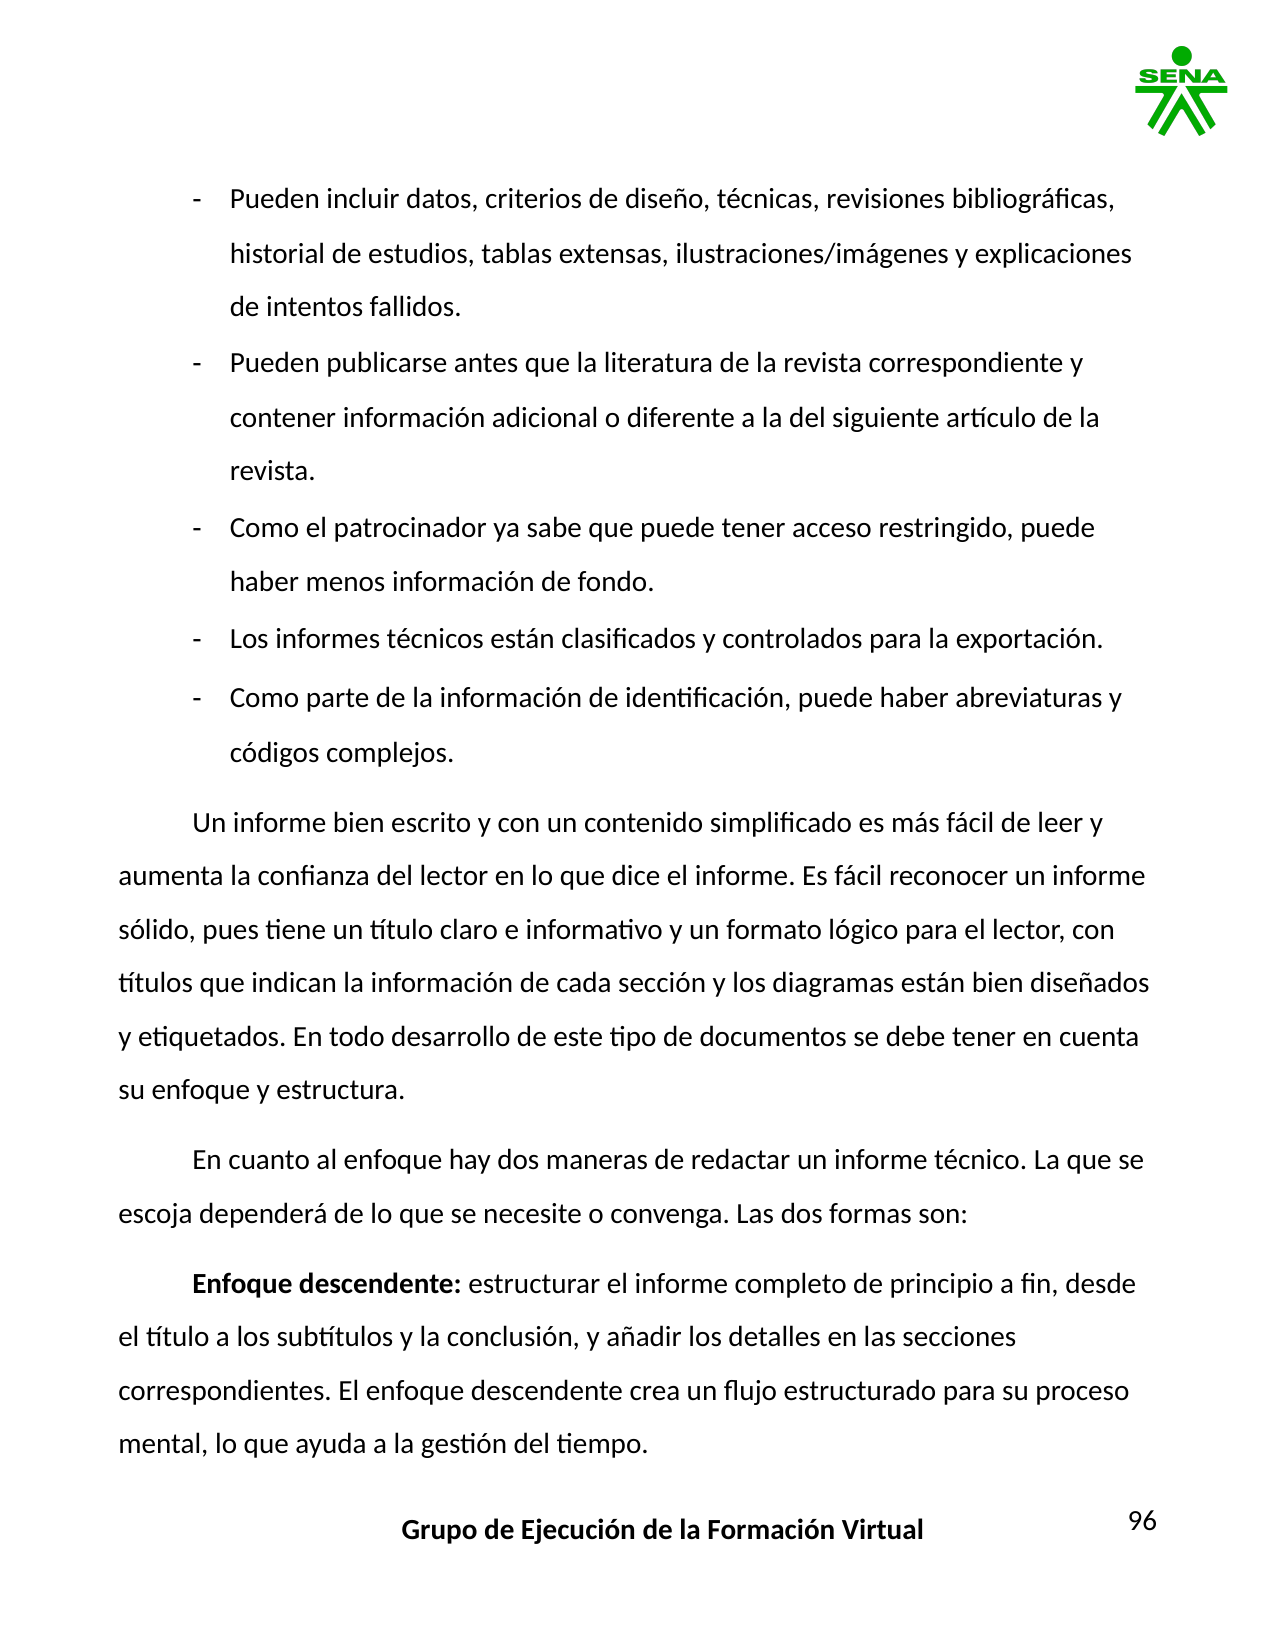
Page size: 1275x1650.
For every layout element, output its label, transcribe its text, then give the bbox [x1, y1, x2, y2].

text Un informe bien escrito y con un contenido simplificado es más fácil de leer y aumenta la confianza del lector en lo que dice el informe. Es fácil reconocer un informe sólido, pues tiene un título claro e informativo y un formato lógico para el lector, con títulos que indican la información de cada sección y los diagramas están bien diseñados y etiquetados. En todo desarrollo de este tipo de documentos se debe tener en cuenta su enfoque y estructura. [118, 804, 1157, 1107]
text En cuanto al enfoque hay dos maneras de redactar un informe técnico. La que se escoja dependerá de lo que se necesite o convenga. Las dos formas son: [118, 1141, 1157, 1230]
list Los informes técnicos están clasificados y controlados para la exportación. [192, 617, 1157, 657]
list Como parte de la información de identificación, puede haber abreviaturas y códigos complejos. [192, 676, 1157, 769]
list Pueden publicarse antes que la literatura de la revista correspondiente y contener información adicional o diferente a la del siguiente artículo de la revista. [192, 342, 1157, 488]
list Pueden incluir datos, criterios de diseño, técnicas, revisiones bibliográficas, historial de estudios, tablas extensas, ilustraciones/imágenes y explicaciones de intentos fallidos. [192, 177, 1157, 324]
picture [1135, 46, 1228, 136]
list Como el patrocinador ya sabe que puede tener acceso restringido, puede haber menos información de fondo. [192, 506, 1157, 599]
text Enfoque descendente: estructurar el informe completo de principio a fin, desde el título a los subtítulos y la conclusión, y añadir los detalles en las secciones correspondientes. El enfoque descendente crea un flujo estructurado para su proceso mental, lo que ayuda a la gestión del tiempo. [118, 1265, 1157, 1461]
